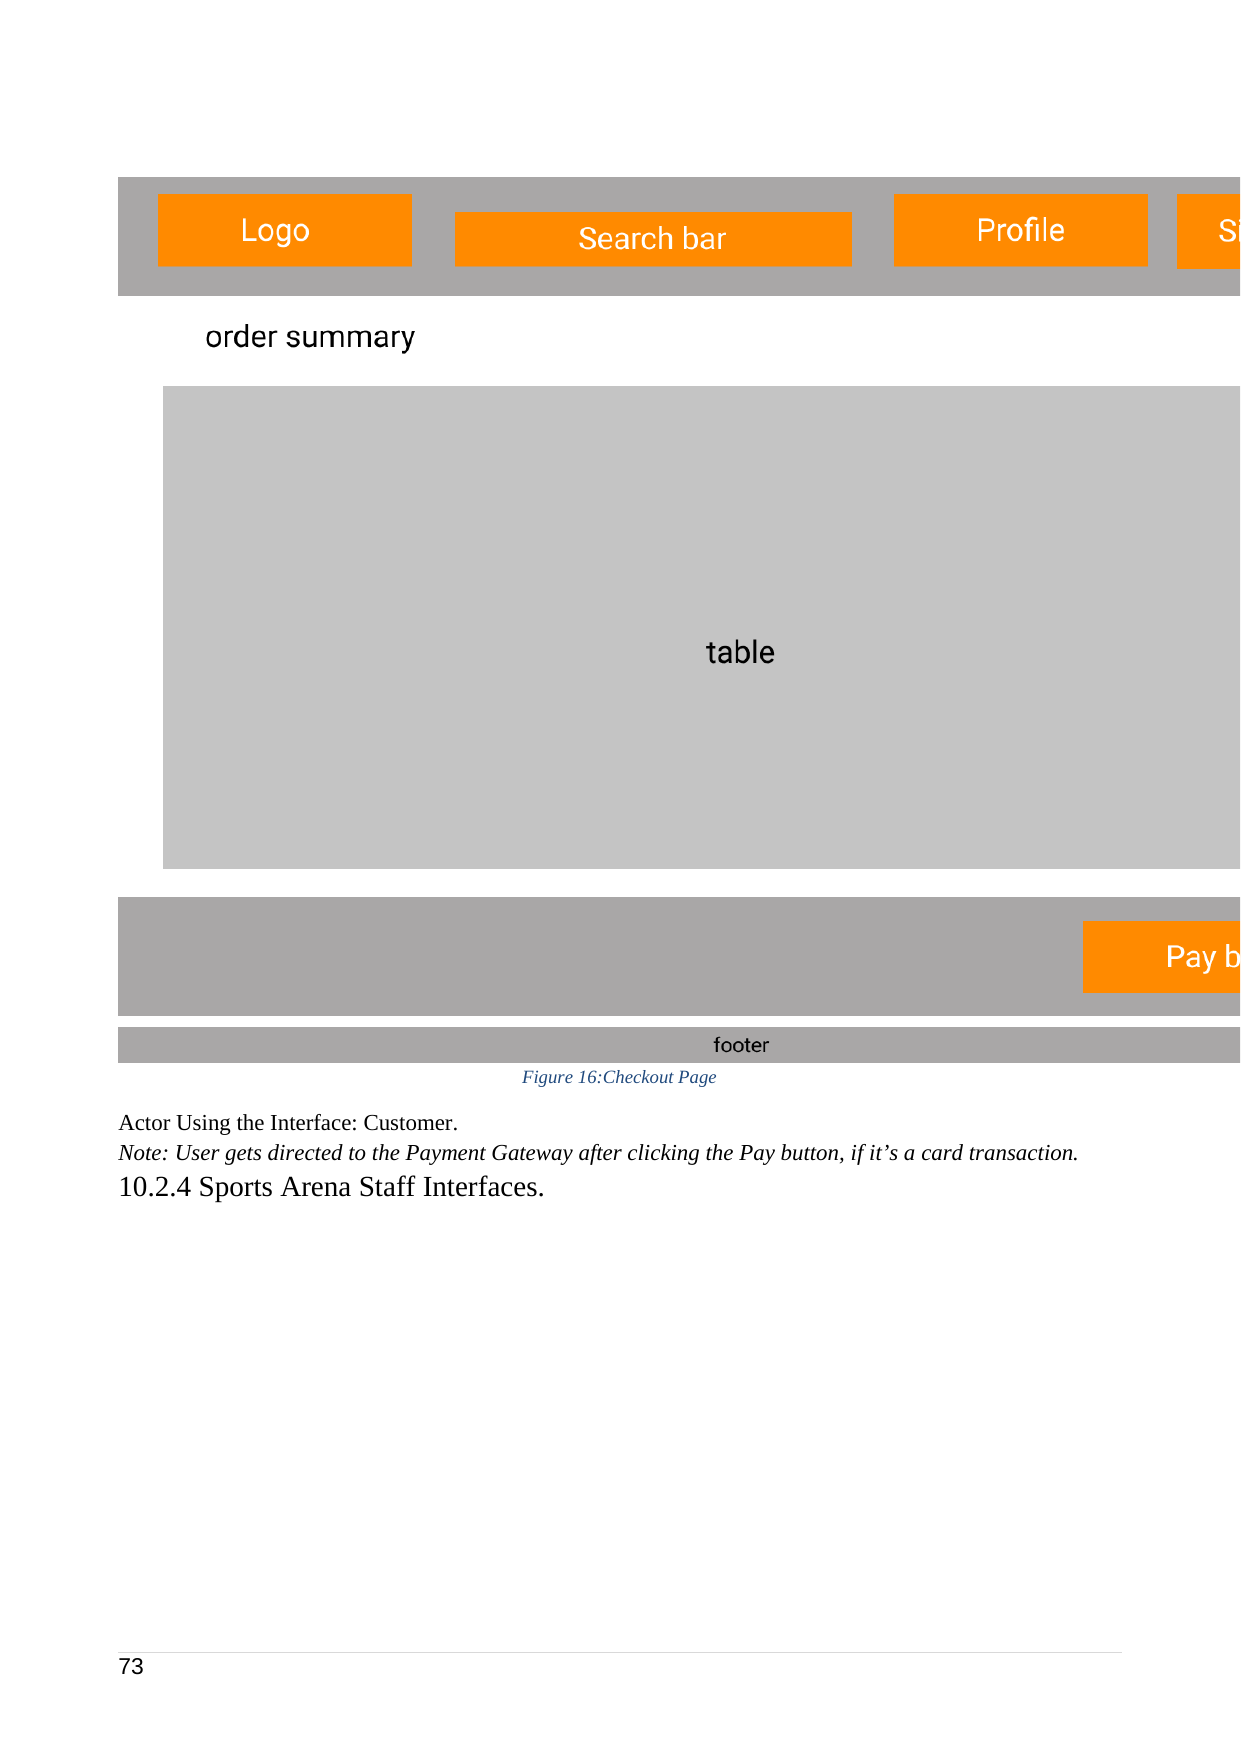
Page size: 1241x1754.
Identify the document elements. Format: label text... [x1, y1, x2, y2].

text Actor Using the Interface: Customer. [118, 1109, 1122, 1135]
picture [118, 177, 1241, 1063]
text Figure 16:Checkout Page [118, 1066, 1122, 1088]
text 10.2.4 Sports Arena Staff Interfaces. [118, 1169, 1122, 1203]
text Note: User gets directed to the Payment Gateway after clicking the Pay button, if it’s a card transaction. [118, 1139, 1122, 1165]
